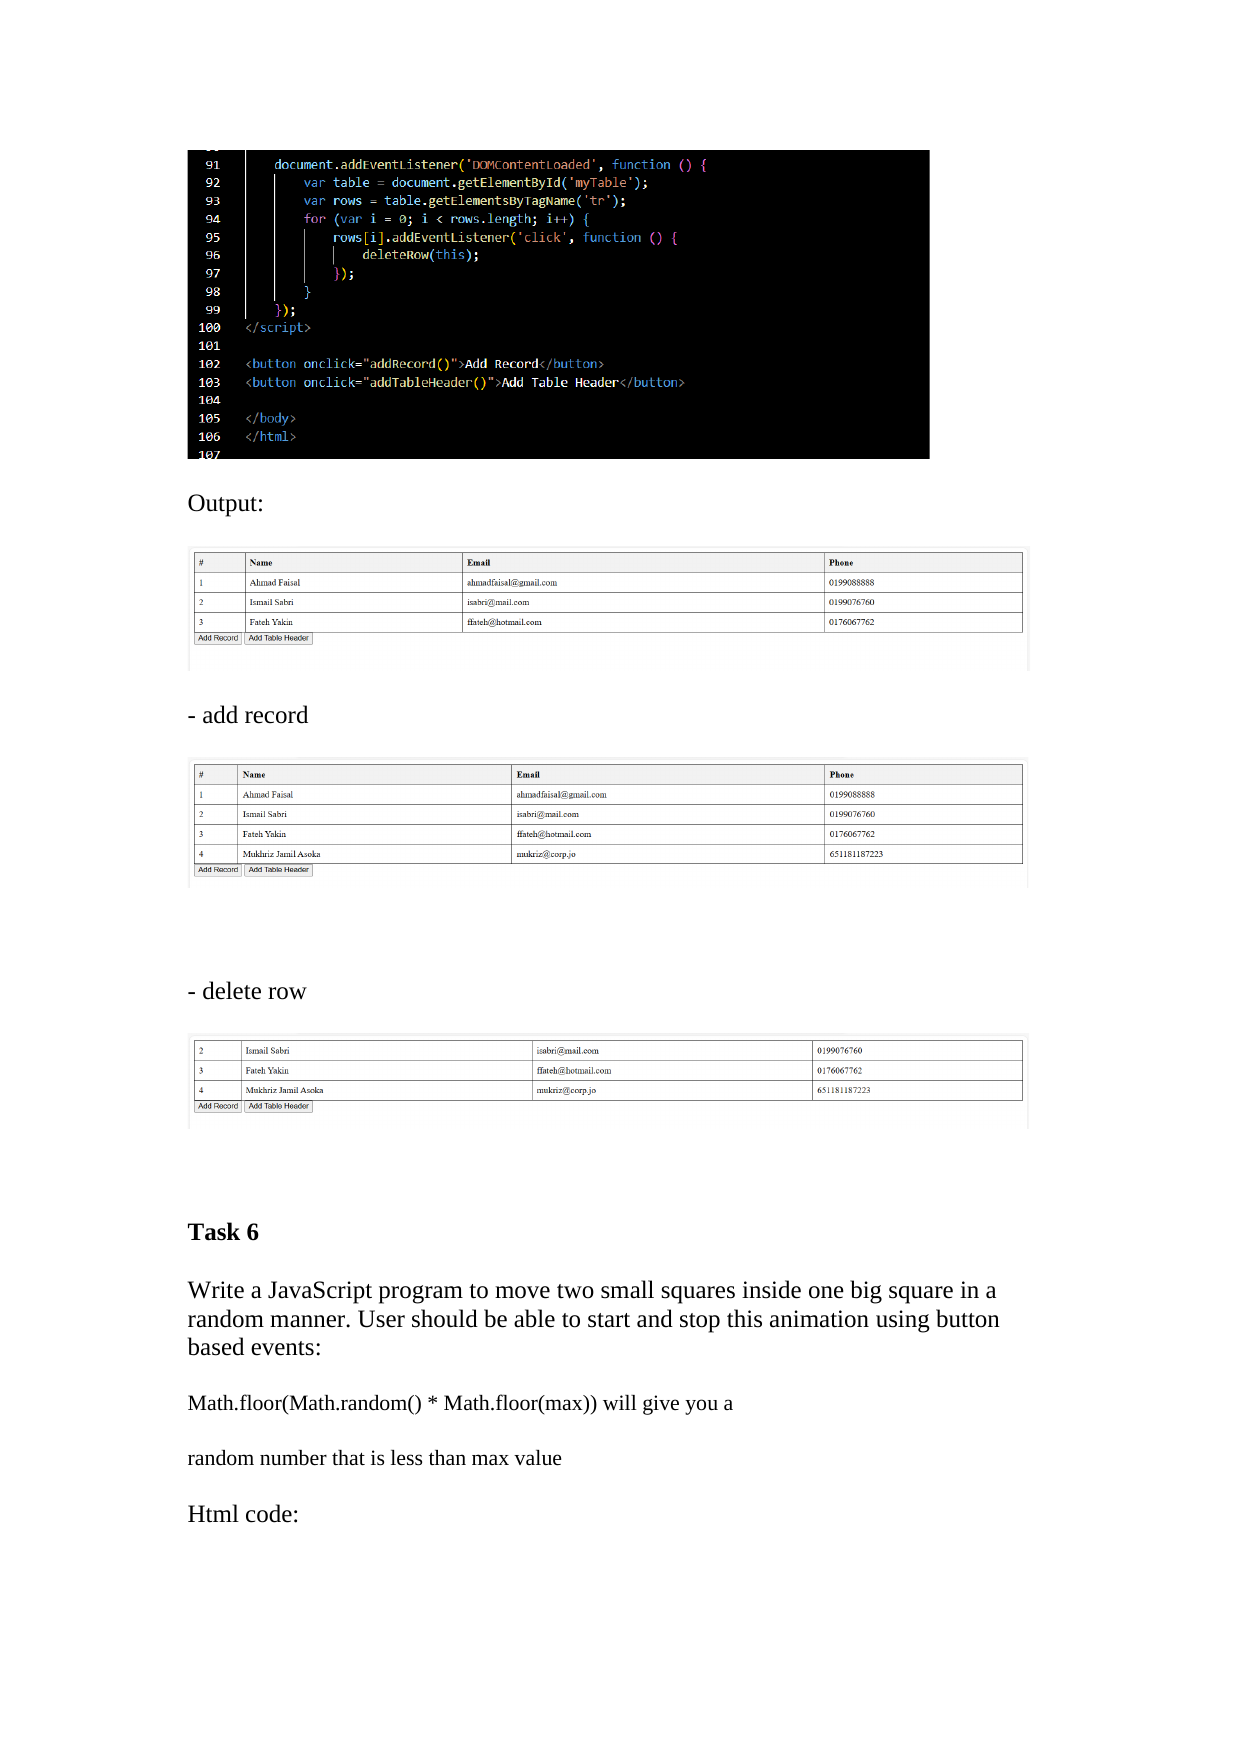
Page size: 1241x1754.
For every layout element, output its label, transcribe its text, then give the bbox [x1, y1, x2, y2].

list Write a JavaScript program to move two small squares inside one big square in a random manner. User should be able to start and stop this animation using button based events: [187, 1275, 1053, 1361]
list random number that is less than max value [187, 1445, 1053, 1470]
list Output: [187, 488, 1053, 517]
list - add record [187, 700, 1053, 729]
picture [187, 757, 1029, 888]
list - delete row [187, 976, 1053, 1005]
list Math.floor(Math.random() * Math.floor(max)) will give you a [187, 1390, 1053, 1416]
list Task 6 [187, 1217, 1053, 1246]
picture [187, 546, 1031, 671]
picture [187, 1033, 1030, 1129]
list Html code: [187, 1499, 1053, 1528]
picture [187, 150, 930, 459]
